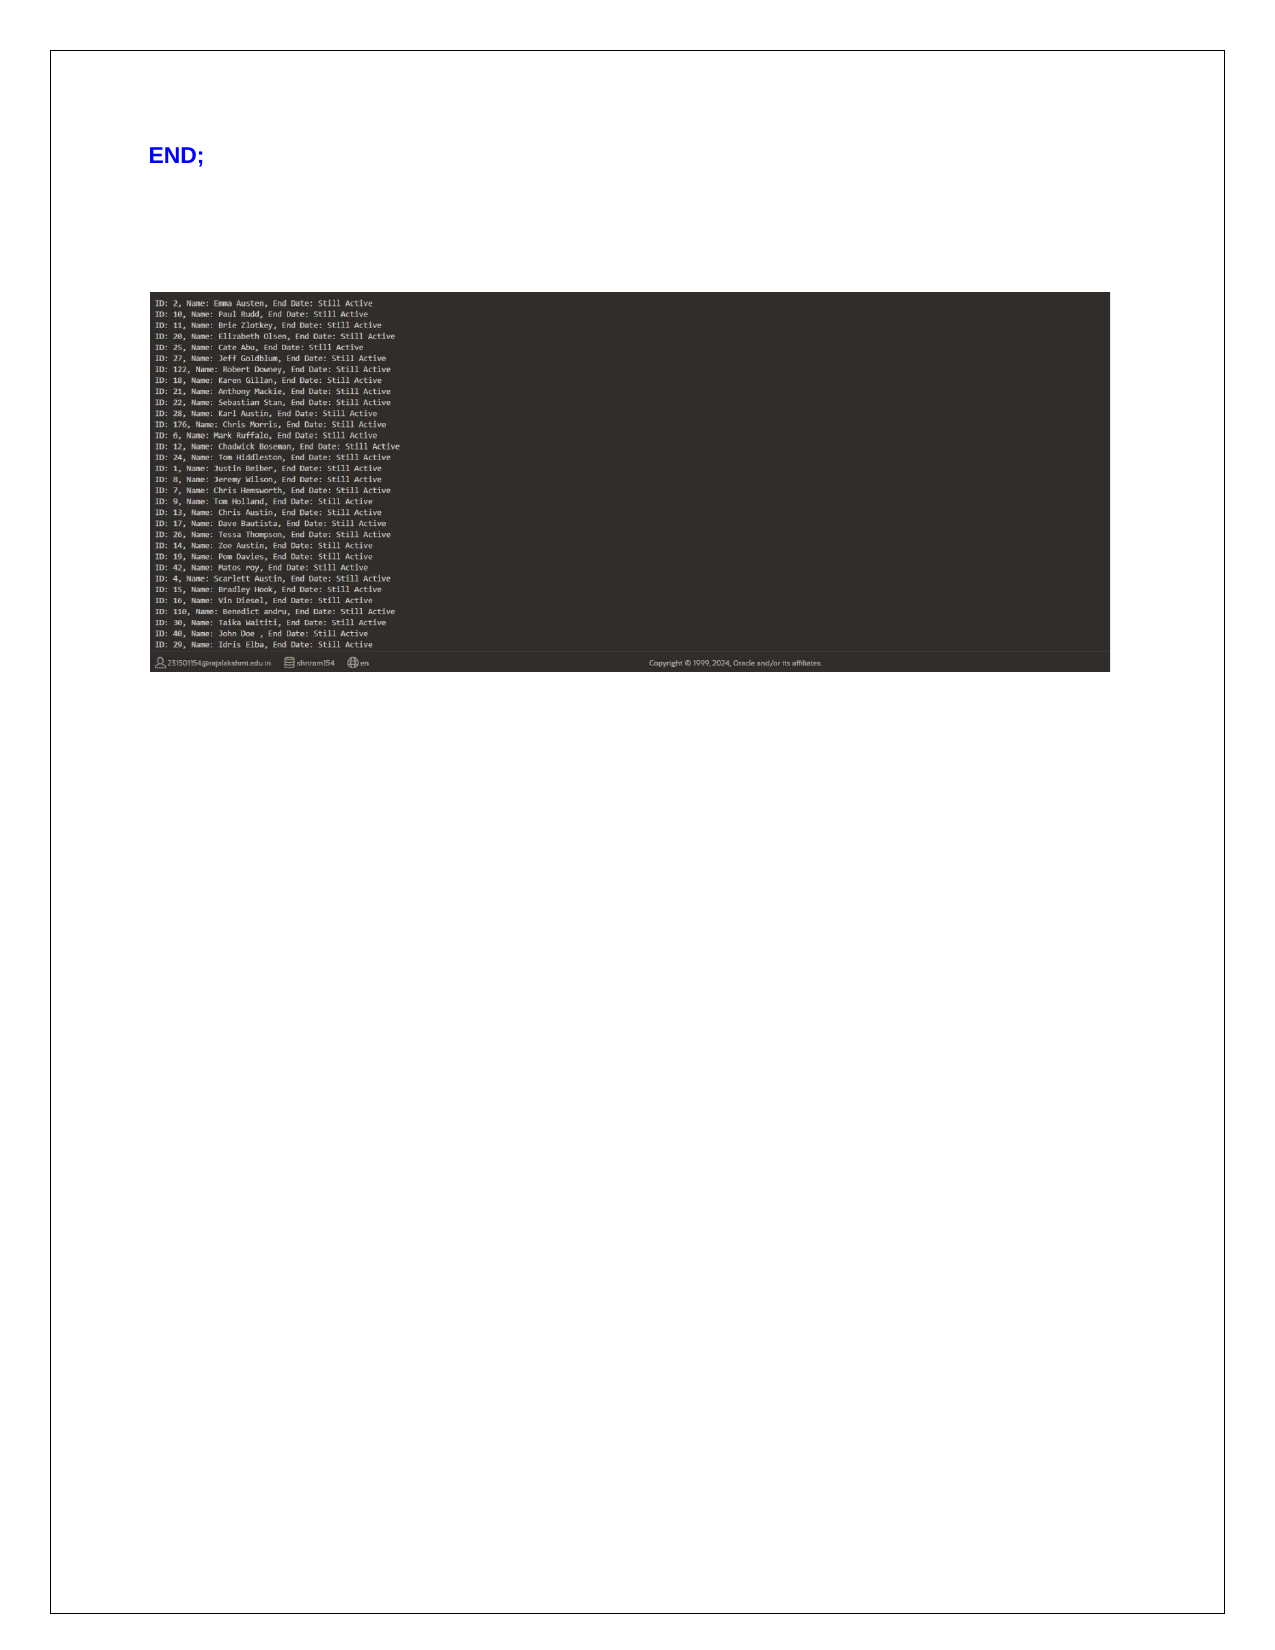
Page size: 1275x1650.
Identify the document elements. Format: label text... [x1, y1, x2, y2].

picture [150, 292, 1110, 672]
text END; [148, 142, 1135, 168]
